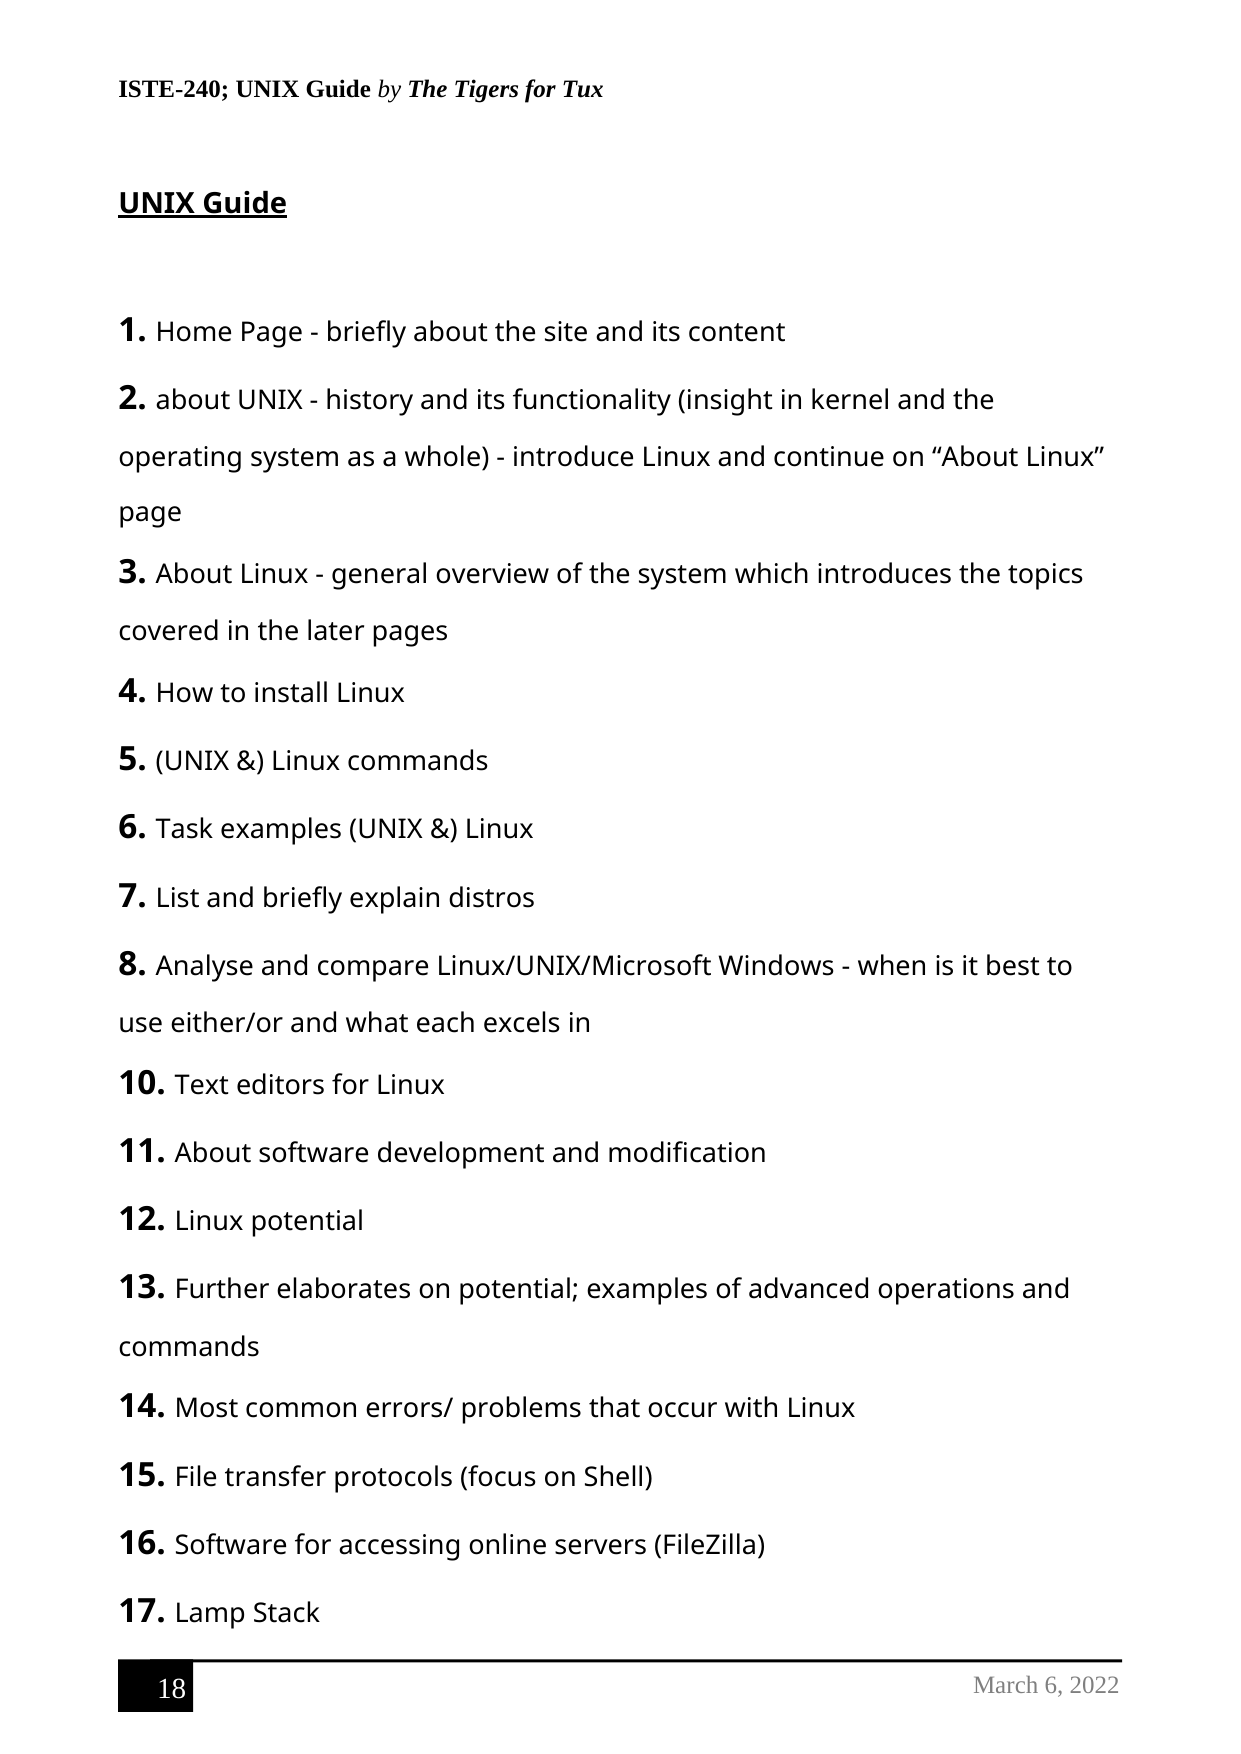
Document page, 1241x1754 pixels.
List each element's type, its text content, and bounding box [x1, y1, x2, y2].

text 14. Most common errors/ problems that occur with Linux [118, 1382, 1122, 1428]
text 15. File transfer protocols (focus on Shell) [118, 1450, 1122, 1496]
text 16. Software for accessing online servers (FileZilla) [118, 1518, 1122, 1564]
text 3. About Linux - general overview of the system which introduces the topics covered in the later pages [118, 548, 1122, 649]
text 12. Linux potential [118, 1195, 1122, 1240]
text 2. about UNIX - history and its functionality (insight in kernel and the operating system as a whole) - introduce Linux and continue on “About Linux” page [118, 373, 1122, 529]
text 1. Home Page - briefly about the site and its content [118, 305, 1122, 351]
text 8. Analyse and compare Linux/UNIX/Microsoft Windows - when is it best to use either/or and what each excels in [118, 939, 1122, 1040]
text 11. About software development and modification [118, 1127, 1122, 1172]
text 7. List and briefly explain distros [118, 871, 1122, 917]
text UNIX Guide [118, 182, 1122, 222]
text 10. Text editors for Linux [118, 1059, 1122, 1104]
text 17. Lamp Stack [118, 1587, 1122, 1632]
text 4. How to install Linux [118, 667, 1122, 712]
text 13. Further elaborates on potential; examples of advanced operations and commands [118, 1263, 1122, 1364]
text 5. (UNIX &) Linux commands [118, 735, 1122, 781]
text 6. Task examples (UNIX &) Linux [118, 803, 1122, 849]
